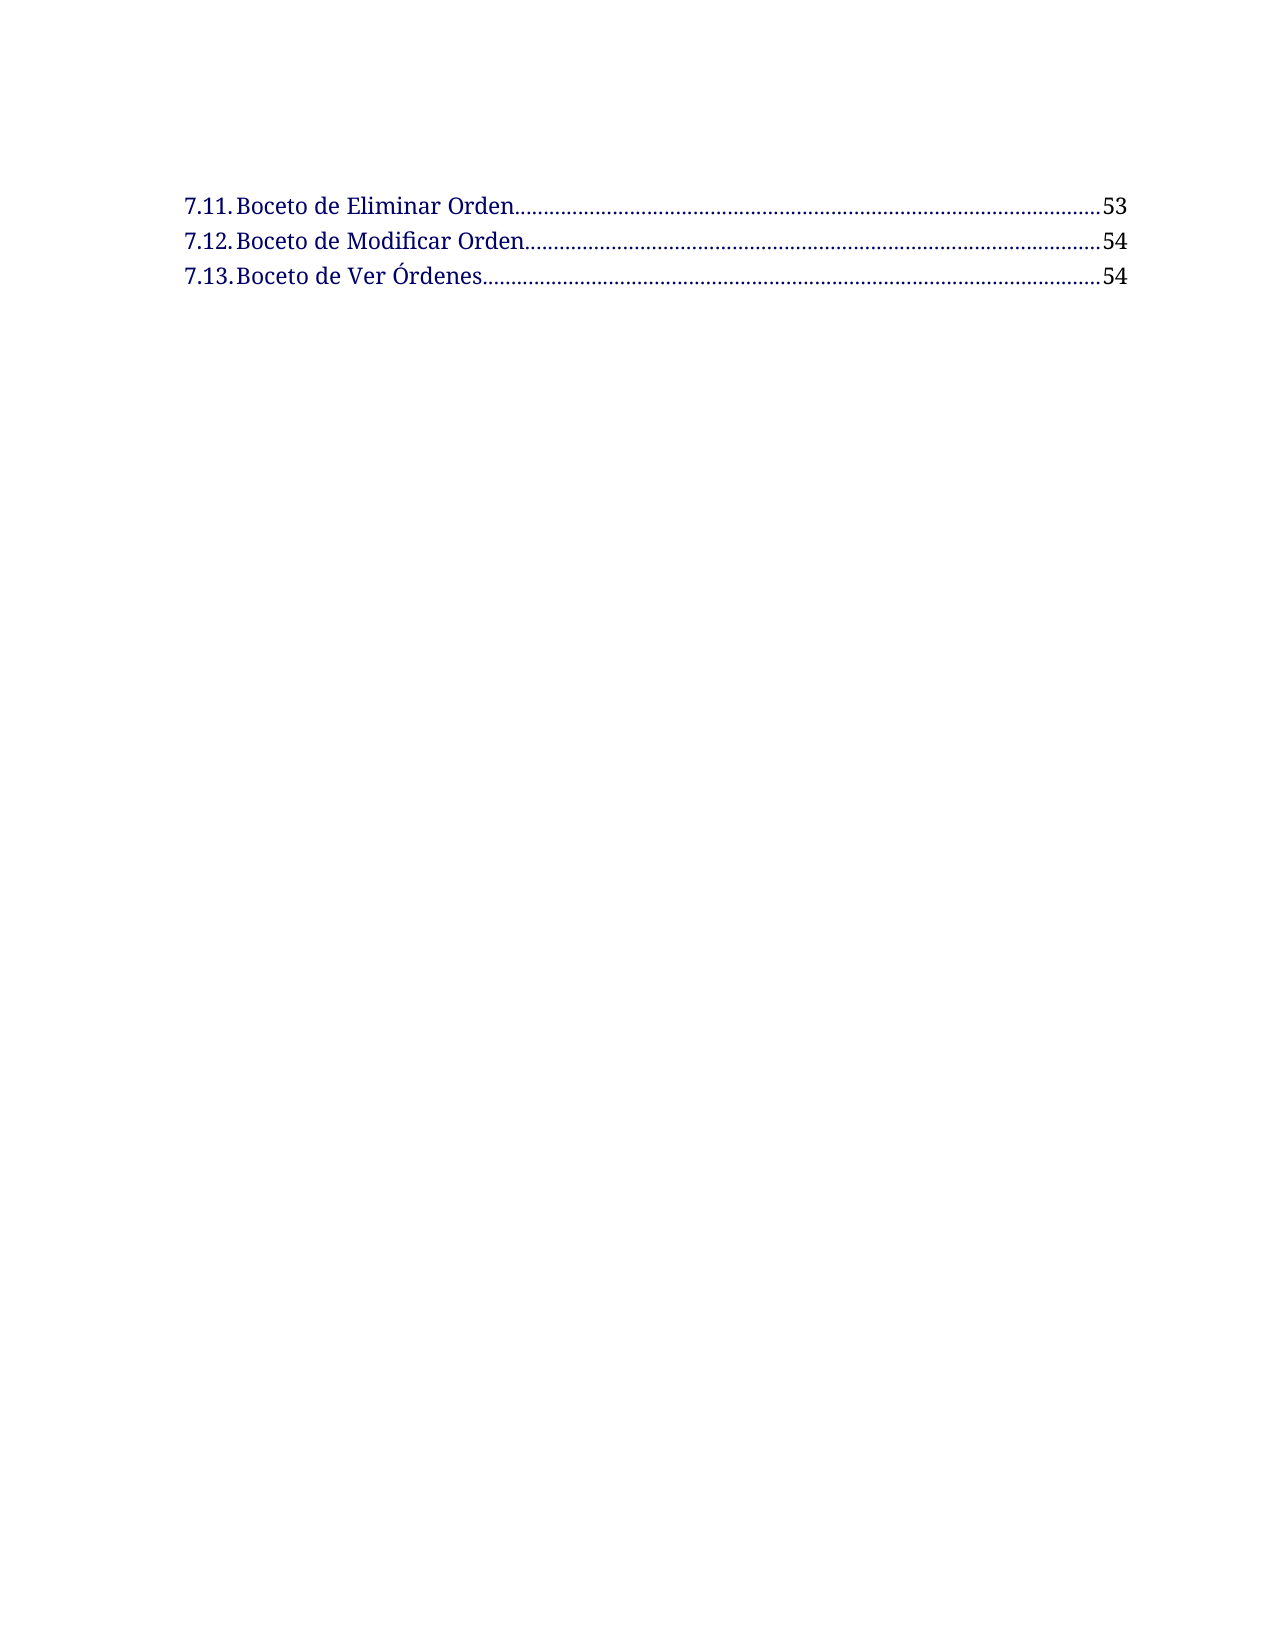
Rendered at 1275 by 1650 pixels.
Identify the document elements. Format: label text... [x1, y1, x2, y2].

list Boceto de Eliminar Orden 53 [184, 189, 1167, 221]
list Boceto de Modificar Orden 54 [184, 225, 1167, 256]
list Boceto de Ver Órdenes 54 [184, 260, 1167, 291]
